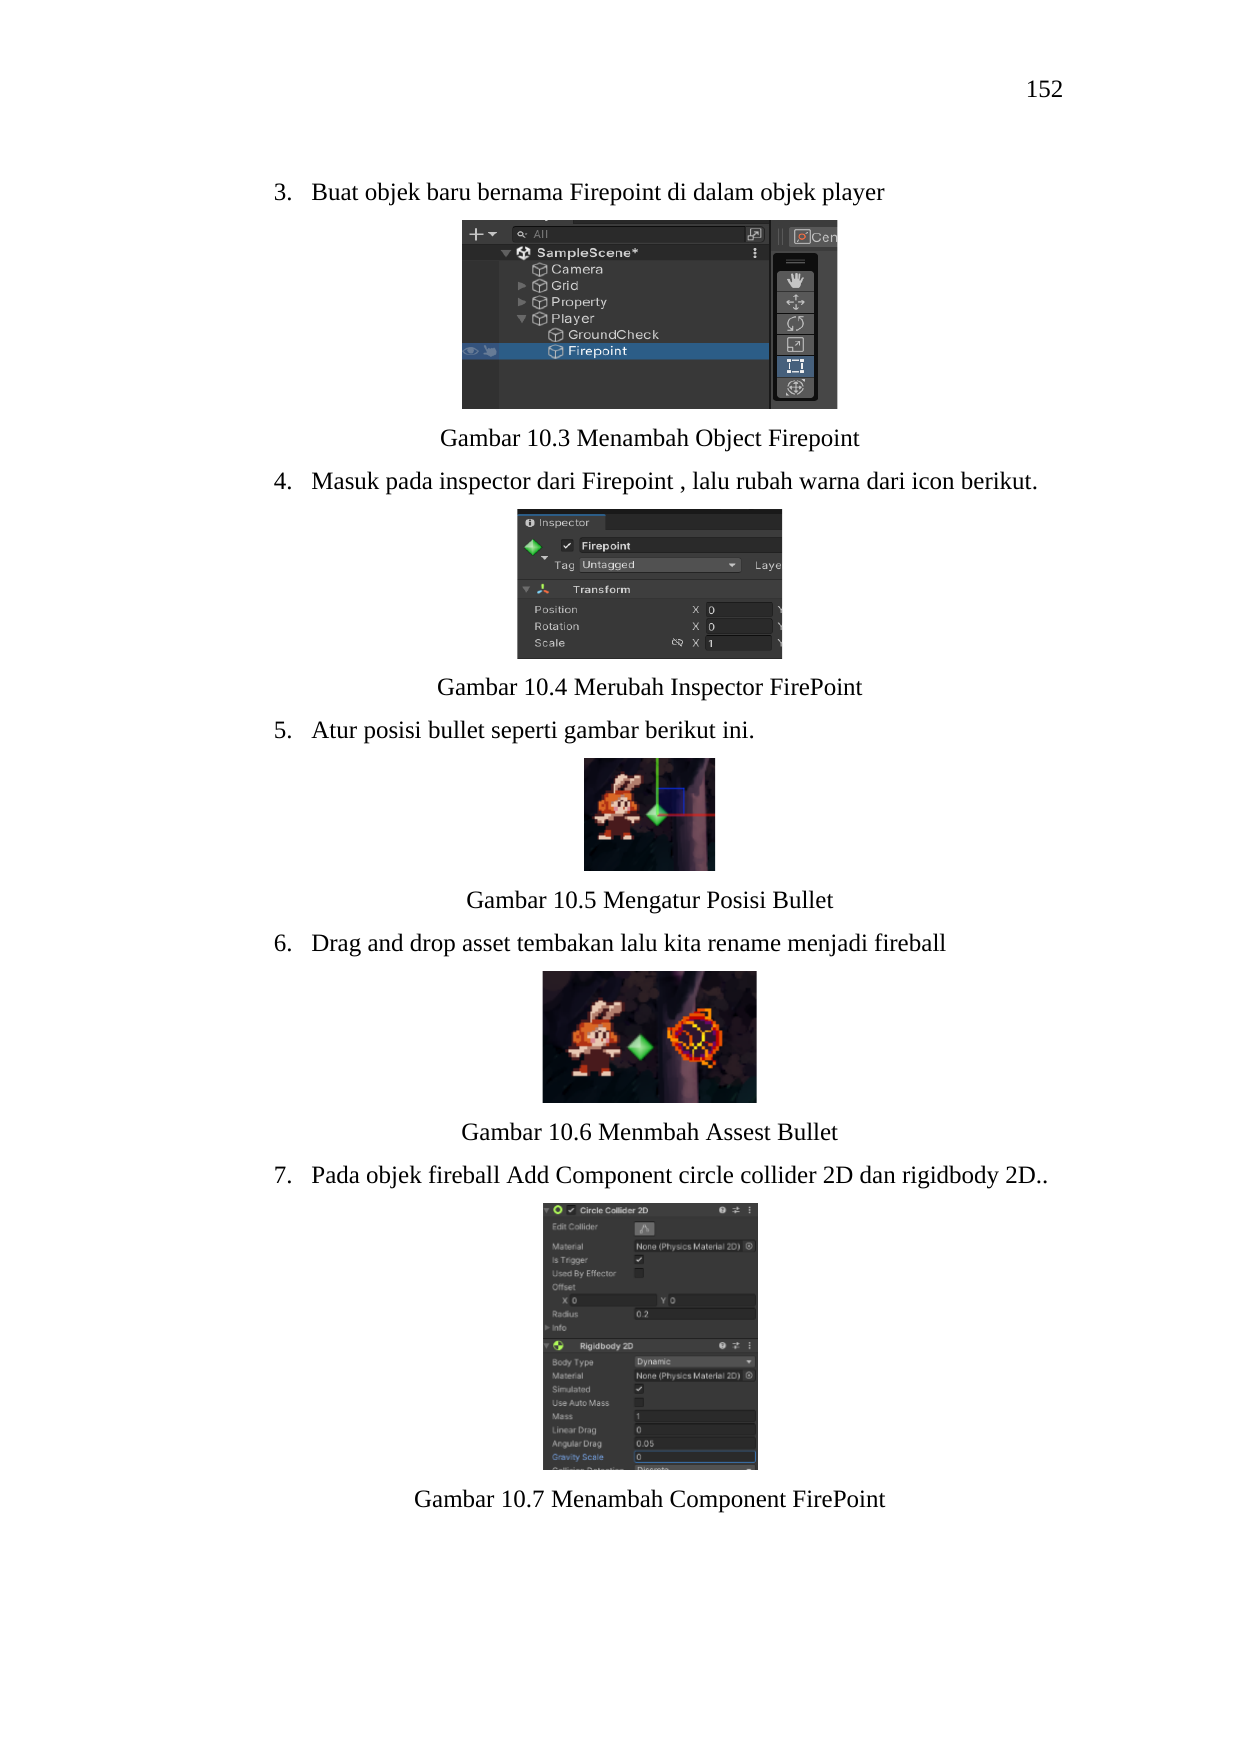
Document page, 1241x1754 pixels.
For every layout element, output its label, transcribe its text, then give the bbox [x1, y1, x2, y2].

subtitle Menambah Component FirePoint [236, 1484, 1063, 1513]
list Atur posisi bullet seperti gambar berikut ini. [274, 716, 1063, 744]
list Drag and drop asset tembakan lalu kita rename menjadi fireball [274, 928, 1063, 957]
list Masuk pada inspector dari Firepoint , lalu rubah warna dari icon berikut. [274, 466, 1063, 495]
subtitle Merubah Inspector FirePoint [236, 672, 1063, 701]
list Pada objek fireball Add Component circle collider 2D dan rigidbody 2D.. [274, 1160, 1063, 1189]
picture [462, 220, 838, 409]
picture [541, 1203, 758, 1470]
picture [584, 758, 716, 871]
list Buat objek baru bernama Firepoint di dalam objek player [274, 177, 1063, 206]
subtitle Mengatur Posisi Bullet [236, 885, 1063, 914]
subtitle Menmbah Assest Bullet [236, 1117, 1063, 1146]
picture [517, 509, 783, 659]
picture [542, 971, 757, 1103]
subtitle Menambah Object Firepoint [236, 423, 1063, 452]
